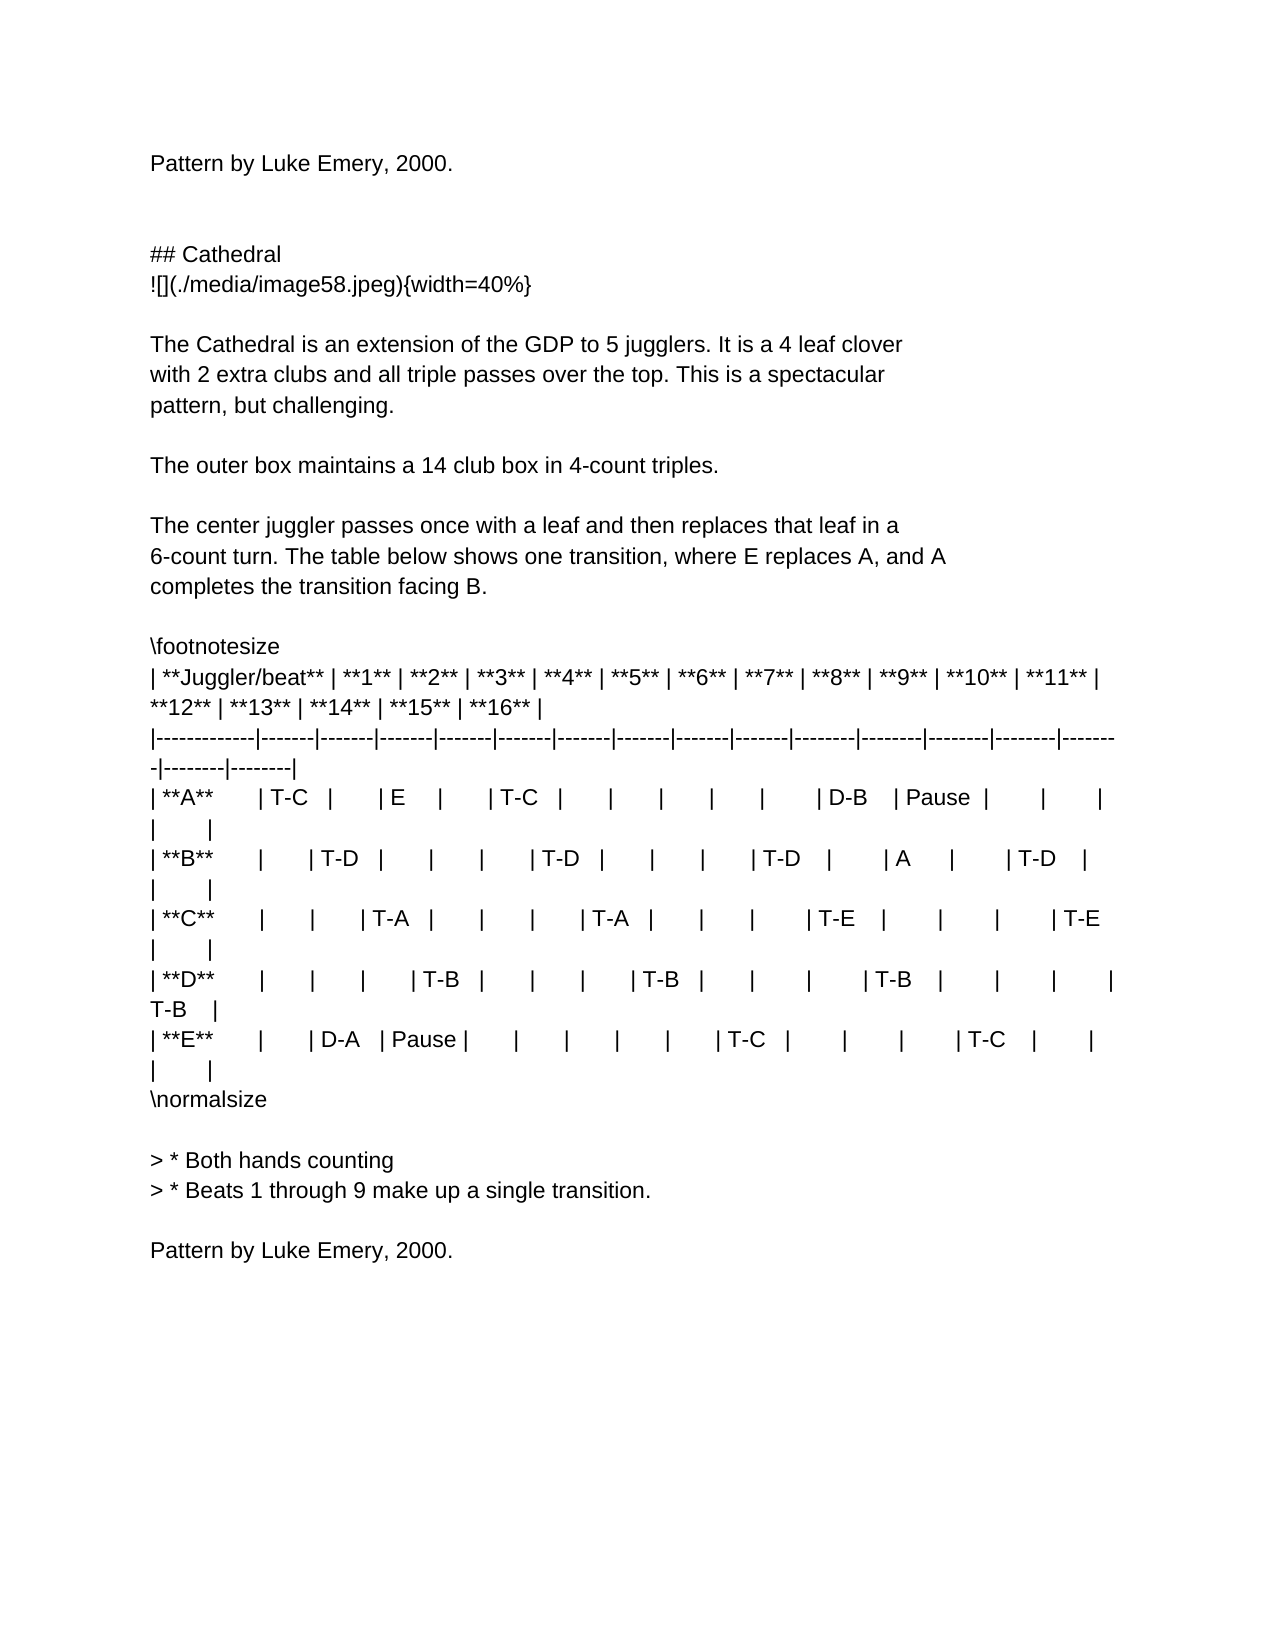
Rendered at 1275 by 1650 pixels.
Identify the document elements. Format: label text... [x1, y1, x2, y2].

text | **D** | | | | T-B | | | | T-B | | | | T-B | | | | T-B | [150, 966, 1125, 1022]
text |-------------|-------|-------|-------|-------|-------|-------|-------|-------|-------|--------|--------|--------|--------|--------|--------|--------| [150, 724, 1125, 781]
text pattern, but challenging. [150, 392, 1125, 418]
text | **C** | | | T-A | | | | T-A | | | | T-E | | | | T-E | | [150, 905, 1125, 962]
text | **A** | T-C | | E | | T-C | | | | | | D-B | Pause | | | | | [150, 784, 1125, 841]
text \normalsize [150, 1086, 1125, 1113]
text > * Both hands counting [150, 1147, 1125, 1173]
text > * Beats 1 through 9 make up a single transition. [150, 1177, 1125, 1203]
text completes the transition facing B. [150, 573, 1125, 599]
text | **E** | | D-A | Pause | | | | | | T-C | | | | T-C | | | | [150, 1026, 1125, 1083]
text ![](./media/image58.jpeg){width=40%} [150, 271, 1125, 297]
text Pattern by Luke Emery, 2000. [150, 1237, 1125, 1264]
text The Cathedral is an extension of the GDP to 5 jugglers. It is a 4 leaf clover [150, 331, 1125, 358]
text Pattern by Luke Emery, 2000. [150, 150, 1125, 176]
text \footnotesize [150, 633, 1125, 660]
text | **Juggler/beat** | **1** | **2** | **3** | **4** | **5** | **6** | **7** | **8** | **9** | **10** | **11** | **12** | **13** | **14** | **15** | **16** | [150, 663, 1125, 720]
text 6-count turn. The table below shows one transition, where E replaces A, and A [150, 543, 1125, 569]
text The outer box maintains a 14 club box in 4-count triples. [150, 452, 1125, 478]
text ## Cathedral [150, 241, 1125, 267]
text The center juggler passes once with a leaf and then replaces that leaf in a [150, 512, 1125, 539]
text with 2 extra clubs and all triple passes over the top. This is a spectacular [150, 361, 1125, 388]
text | **B** | | T-D | | | | T-D | | | | T-D | | A | | T-D | | | [150, 845, 1125, 901]
